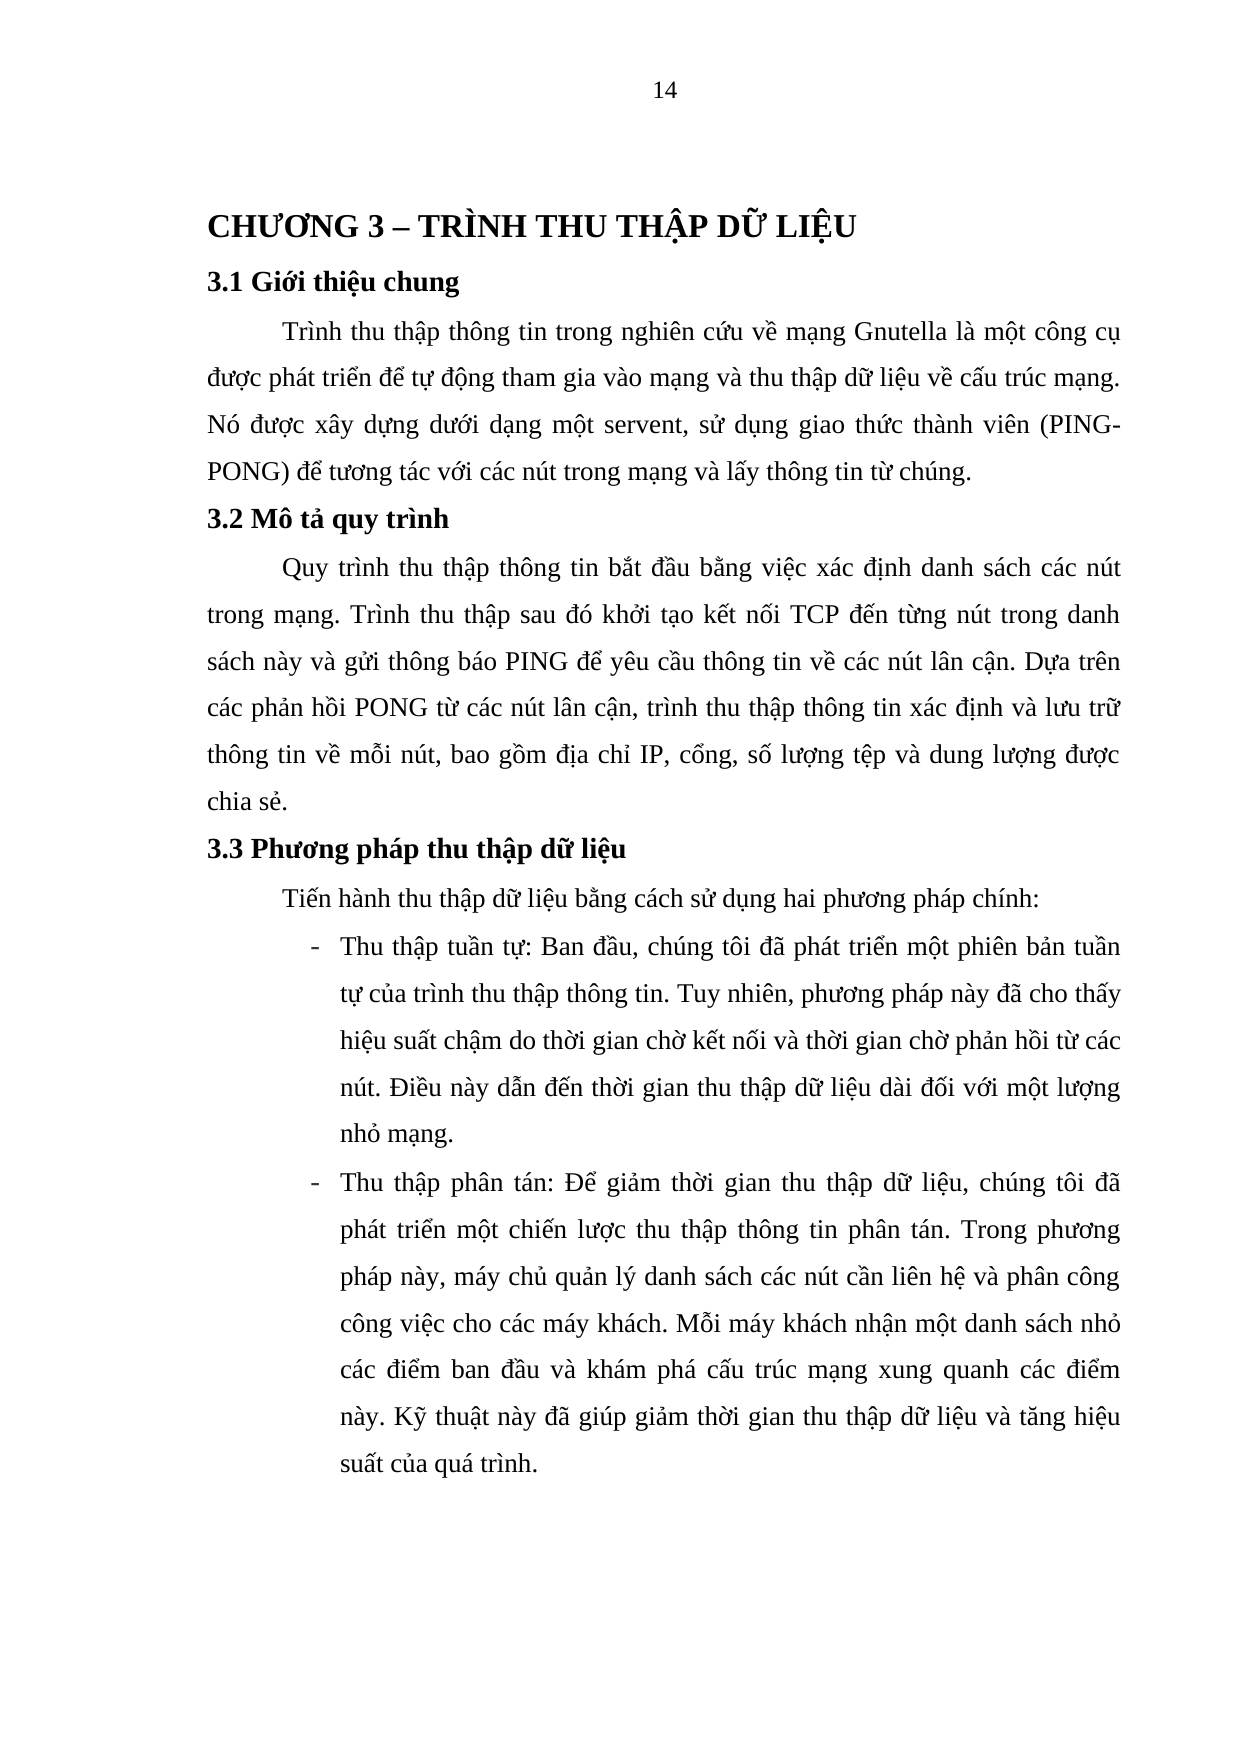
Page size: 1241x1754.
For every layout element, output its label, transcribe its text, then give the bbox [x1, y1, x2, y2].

list Thu thập tuần tự: Ban đầu, chúng tôi đã phát triển một phiên bản tuần tự của trình thu thập thông tin. Tuy nhiên, phương pháp này đã cho thấy hiệu suất chậm do thời gian chờ kết nối và thời gian chờ phản hồi từ các nút. Điều này dẫn đến thời gian thu thập dữ liệu dài đối với một lượng nhỏ mạng. [310, 928, 1122, 1149]
text Tiến hành thu thập dữ liệu bằng cách sử dụng hai phương pháp chính: [207, 882, 1122, 913]
text CHƯƠNG 3 – Trình thu thập dữ liệu [207, 207, 1122, 245]
text Quy trình thu thập thông tin bắt đầu bằng việc xác định danh sách các nút trong mạng. Trình thu thập sau đó khởi tạo kết nối TCP đến từng nút trong danh sách này và gửi thông báo PING để yêu cầu thông tin về các nút lân cận. Dựa trên các phản hồi PONG từ các nút lân cận, trình thu thập thông tin xác định và lưu trữ thông tin về mỗi nút, bao gồm địa chỉ IP, cổng, số lượng tệp và dung lượng được chia sẻ. [207, 552, 1122, 816]
text Trình thu thập thông tin trong nghiên cứu về mạng Gnutella là một công cụ được phát triển để tự động tham gia vào mạng và thu thập dữ liệu về cấu trúc mạng. Nó được xây dựng dưới dạng một servent, sử dụng giao thức thành viên (PING-PONG) để tương tác với các nút trong mạng và lấy thông tin từ chúng. [207, 314, 1122, 486]
text 3.2 Mô tả quy trình [207, 501, 1122, 535]
text 3.3 Phương pháp thu thập dữ liệu [207, 832, 1122, 865]
text 3.1 Giới thiệu chung [207, 264, 1122, 298]
list Thu thập phân tán: Để giảm thời gian thu thập dữ liệu, chúng tôi đã phát triển một chiến lược thu thập thông tin phân tán. Trong phương pháp này, máy chủ quản lý danh sách các nút cần liên hệ và phân công công việc cho các máy khách. Mỗi máy khách nhận một danh sách nhỏ các điểm ban đầu và khám phá cấu trúc mạng xung quanh các điểm này. Kỹ thuật này đã giúp giảm thời gian thu thập dữ liệu và tăng hiệu suất của quá trình. [310, 1164, 1122, 1478]
